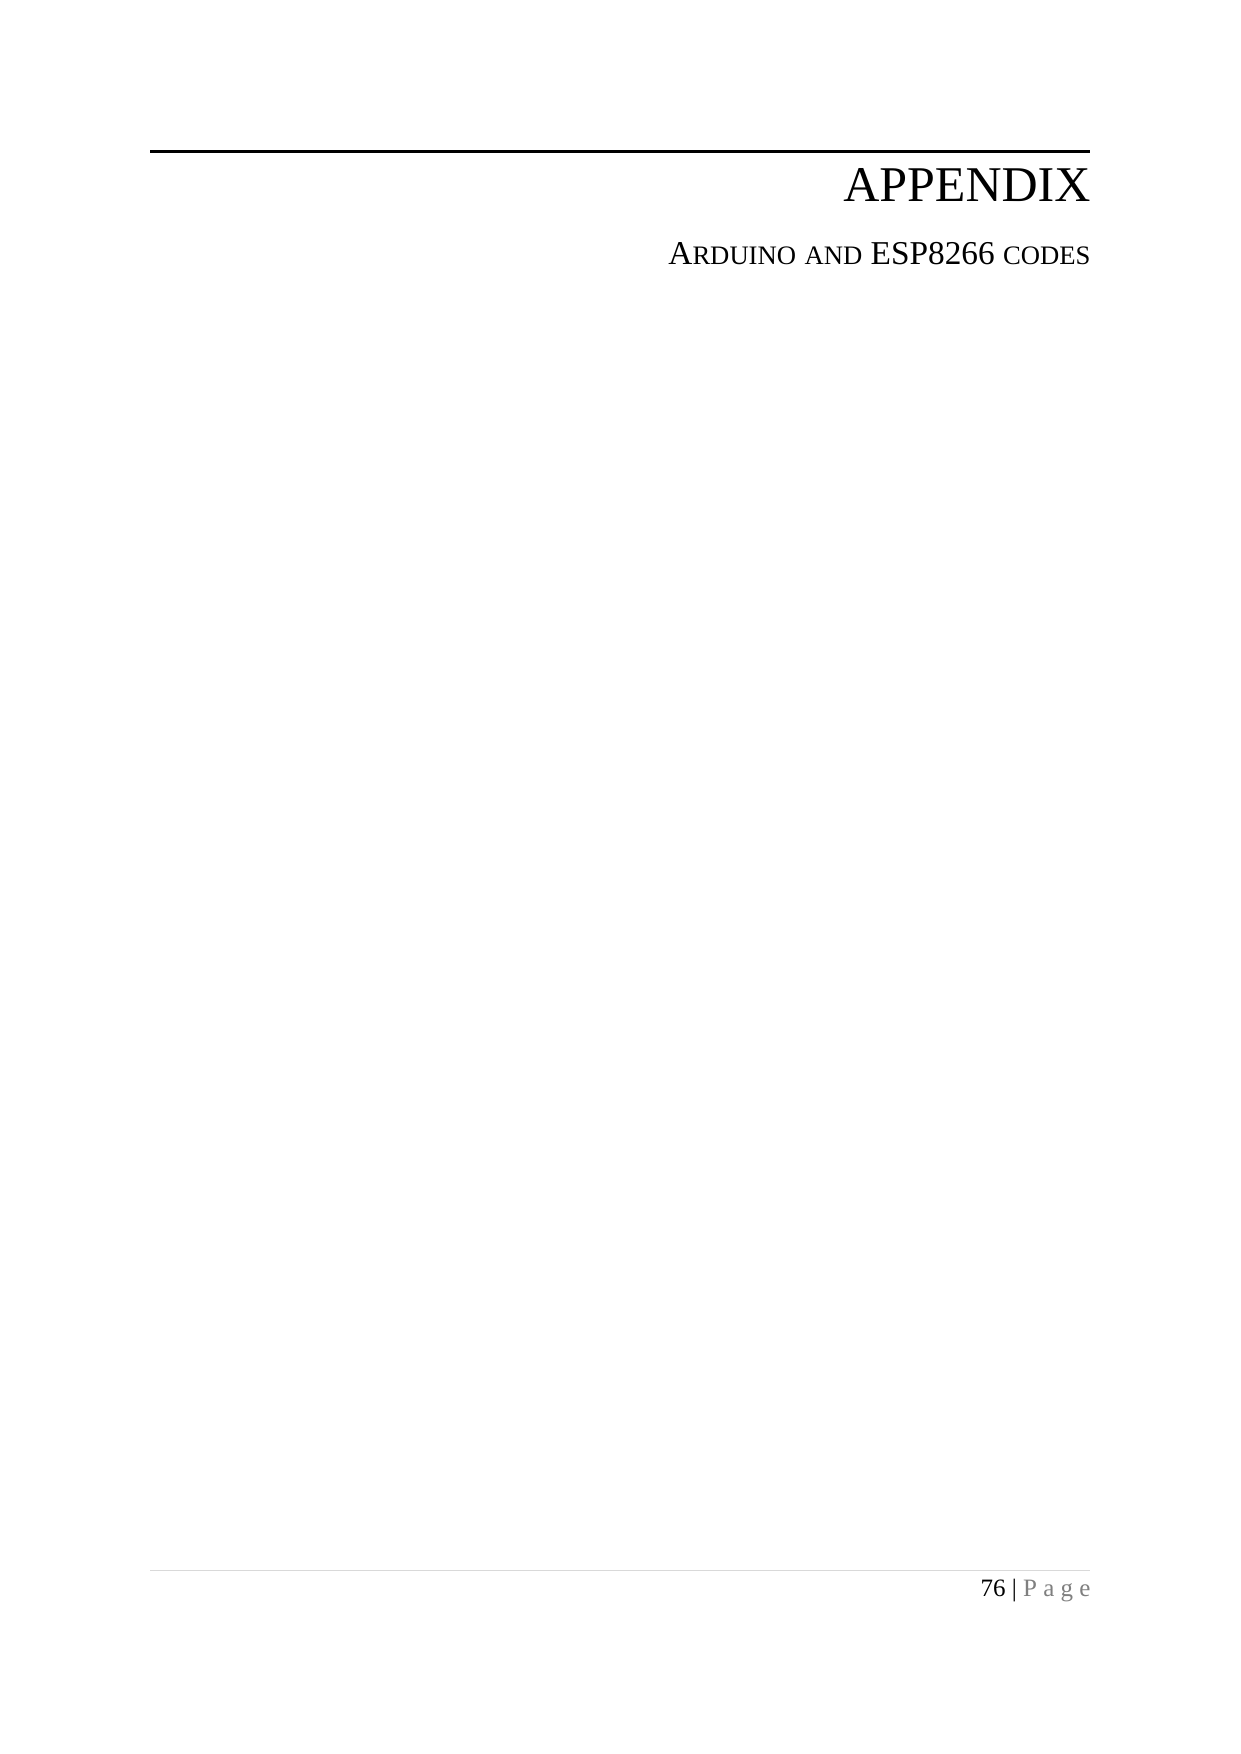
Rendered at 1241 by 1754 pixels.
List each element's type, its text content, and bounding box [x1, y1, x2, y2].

title Arduino and ESP8266 codes [150, 228, 1090, 272]
title APPENDIX [150, 153, 1090, 213]
